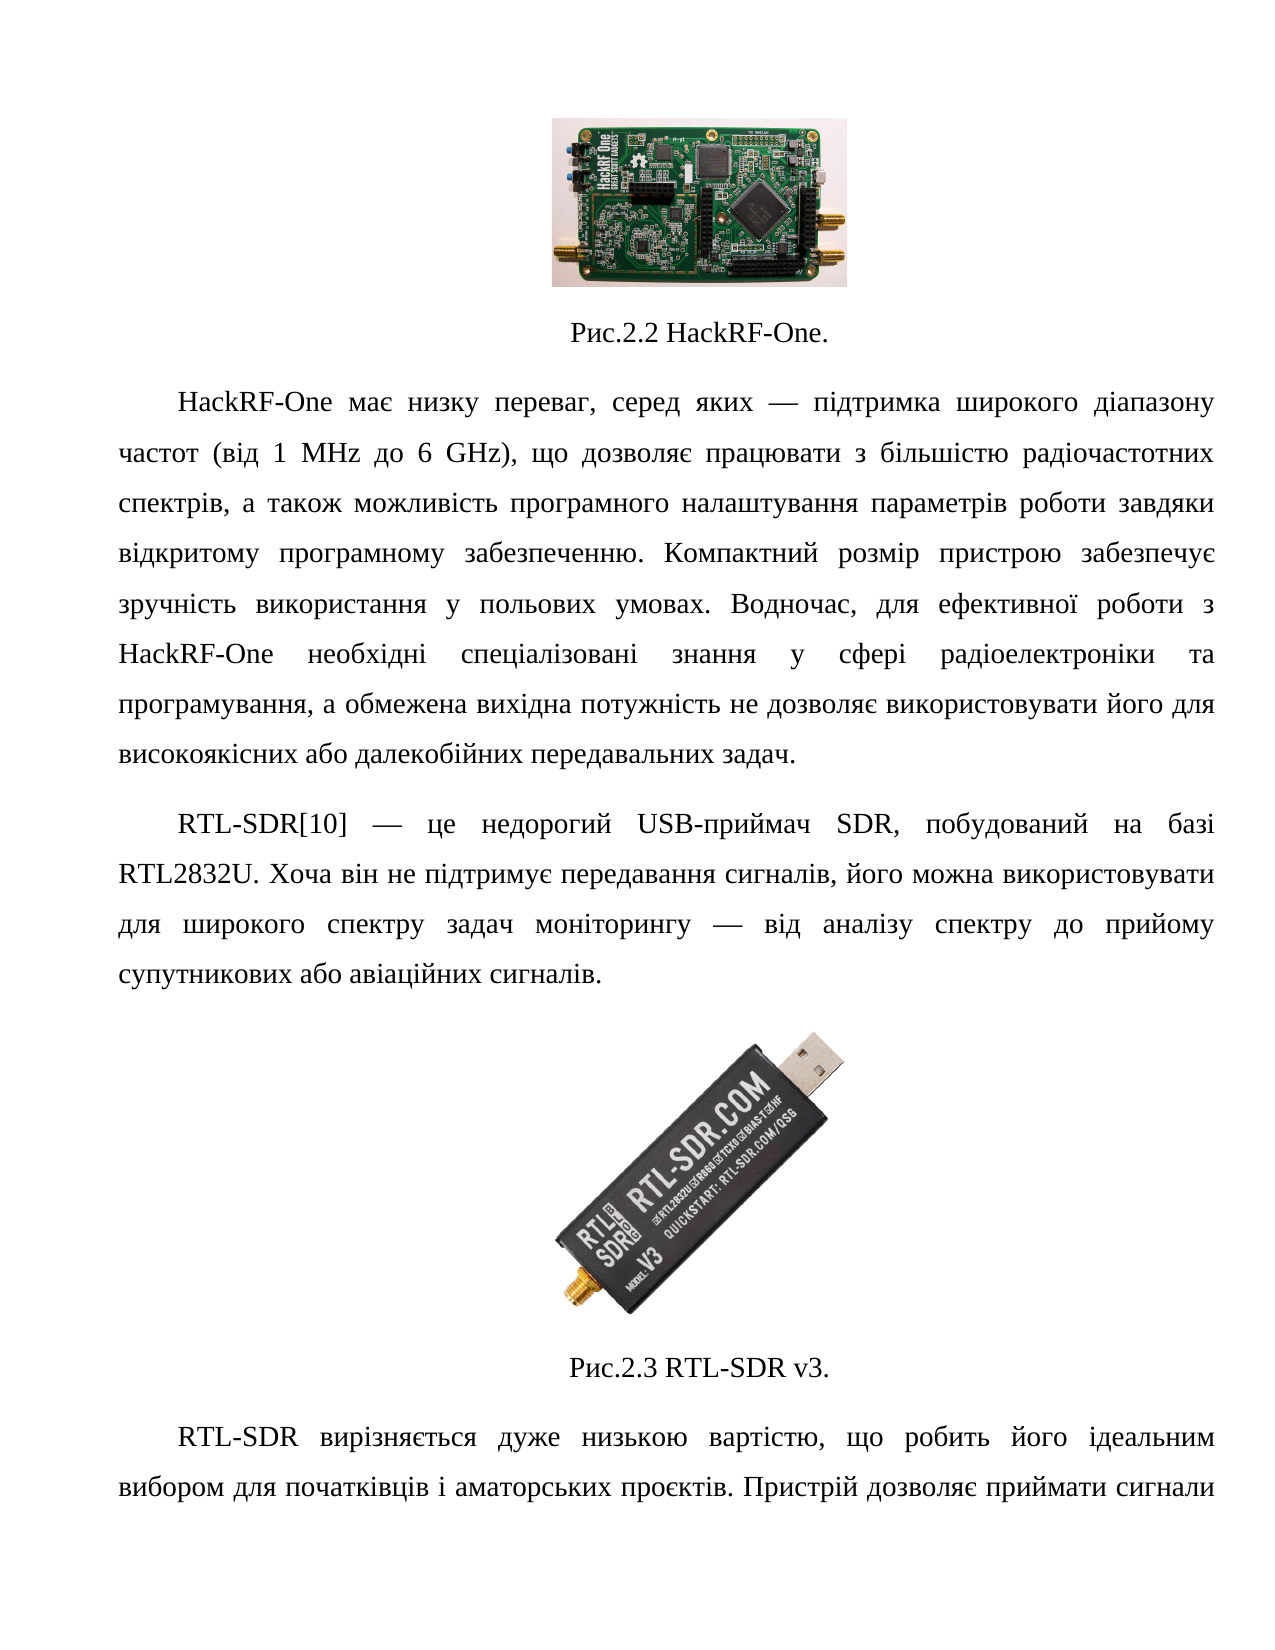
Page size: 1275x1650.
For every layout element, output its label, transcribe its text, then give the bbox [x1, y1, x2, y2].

text Рис.2.3 RTL-SDR v3. [118, 1350, 1216, 1383]
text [118, 1419, 1216, 1503]
picture [551, 1025, 848, 1321]
text HackRF-One має низку переваг, серед яких — підтримка широкого діапазону частот (від 1 MHz до 6 GHz), що дозволяє працювати з більшістю радіочастотних спектрів, а також можливість програмного налаштування параметрів роботи завдяки відкритому програмному забезпеченню. Компактний розмір пристрою забезпечує зручність використання у польових умовах. Водночас, для ефективної роботи з HackRF-One необхідні спеціалізовані знання у сфері радіоелектроніки та програмування, а обмежена вихідна потужність не дозволяє використовувати його для високоякісних або далекобійних передавальних задач. [118, 384, 1216, 770]
text Рис.2.2 HackRF-One. [118, 315, 1216, 349]
text RTL-SDR[10] — це недорогий USB-приймач SDR, побудований на базі RTL2832U. Хоча він не підтримує передавання сигналів, його можна використовувати для широкого спектру задач моніторингу — від аналізу спектру до прийому супутникових або авіаційних сигналів. [118, 806, 1216, 990]
picture [551, 118, 848, 287]
